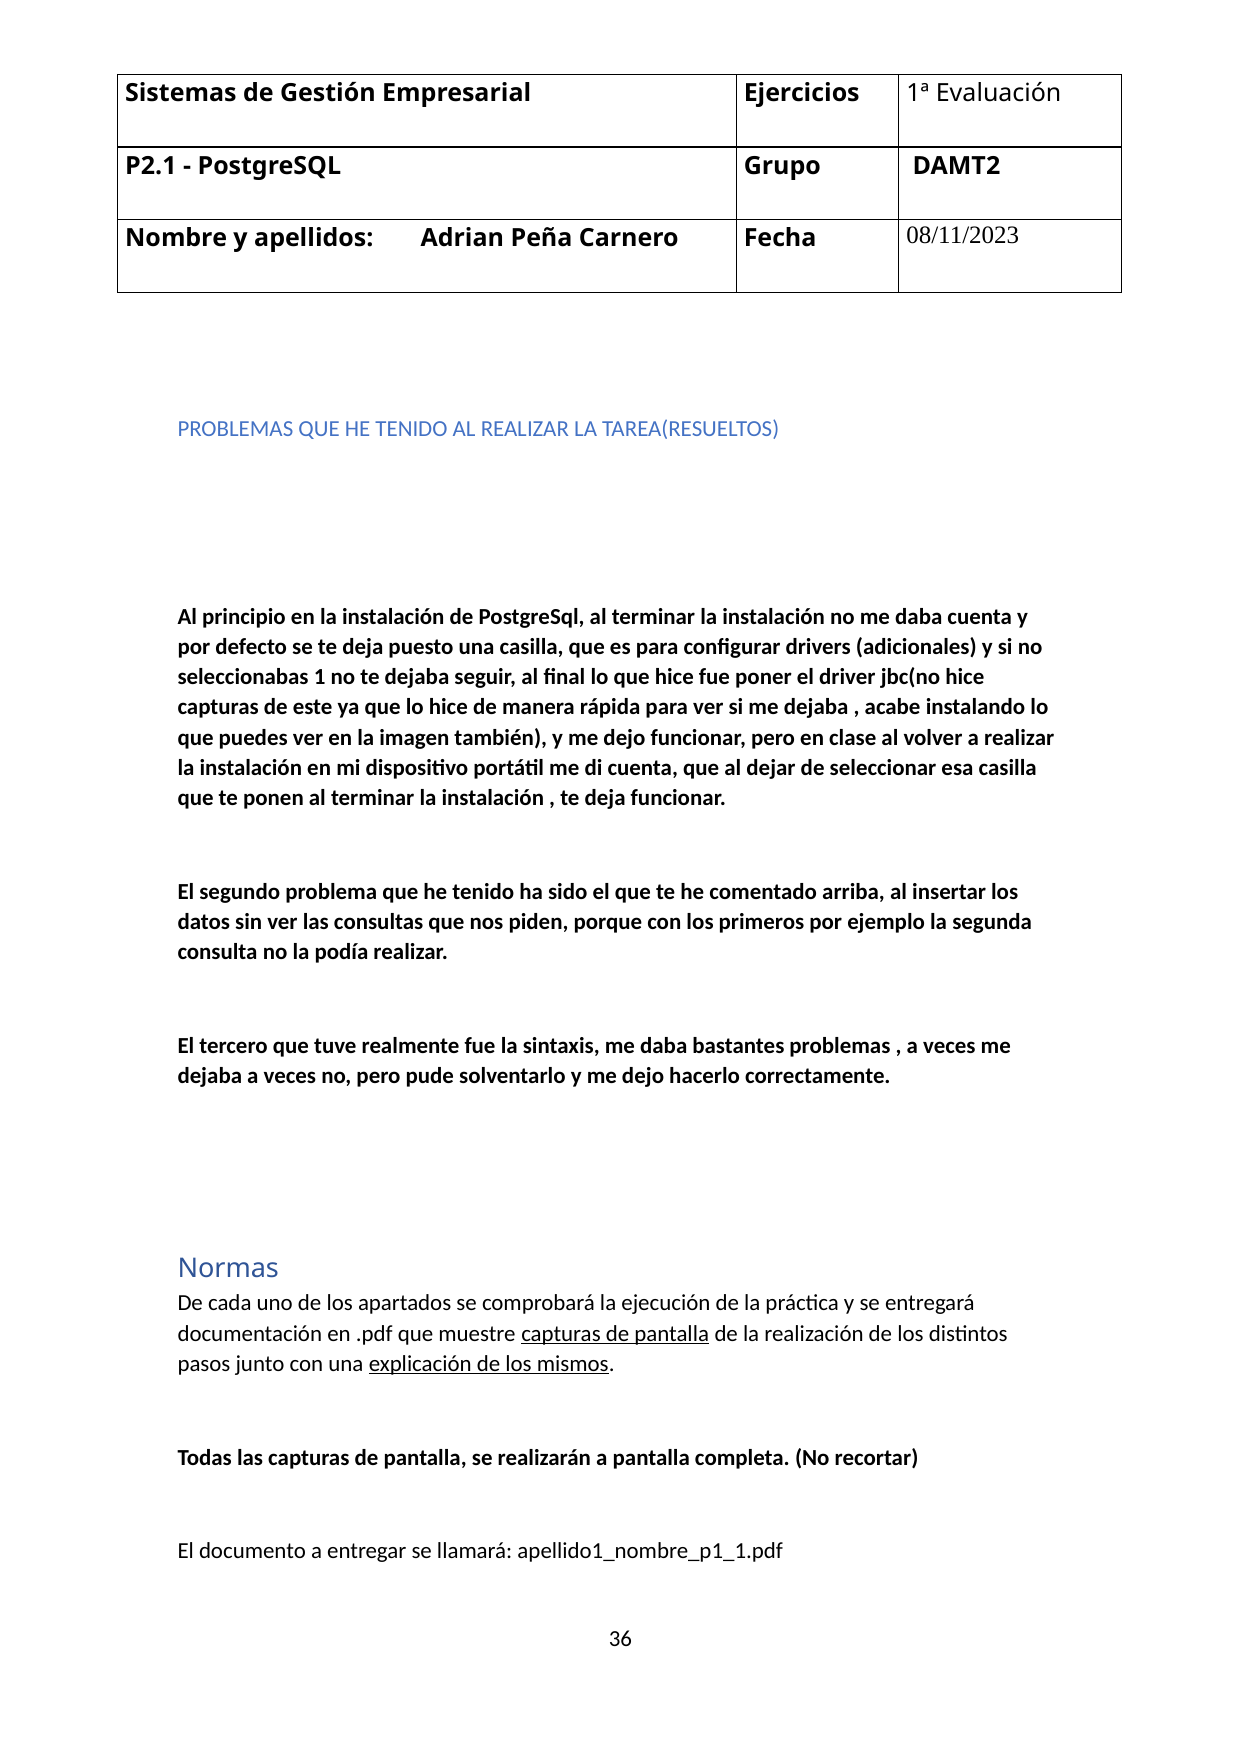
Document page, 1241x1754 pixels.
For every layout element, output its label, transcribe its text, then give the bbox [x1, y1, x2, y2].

text El segundo problema que he tenido ha sido el que te he comentado arriba, al insertar los datos sin ver las consultas que nos piden, porque con los primeros por ejemplo la segunda consulta no la podía realizar. [177, 877, 1063, 965]
text El documento a entregar se llamará: apellido1_nombre_p1_1.pdf [177, 1536, 1063, 1564]
text El tercero que tuve realmente fue la sintaxis, me daba bastantes problemas , a veces me dejaba a veces no, pero pude solventarlo y me dejo hacerlo correctamente. [177, 1031, 1063, 1089]
text Todas las capturas de pantalla, se realizarán a pantalla completa. (No recortar) [177, 1443, 1063, 1471]
text Al principio en la instalación de PostgreSql, al terminar la instalación no me daba cuenta y por defecto se te deja puesto una casilla, que es para configurar drivers (adicionales) y si no seleccionabas 1 no te dejaba seguir, al final lo que hice fue poner el driver jbc(no hice capturas de este ya que lo hice de manera rápida para ver si me dejaba , acabe instalando lo que puedes ver en la imagen también), y me dejo funcionar, pero en clase al volver a realizar la instalación en mi dispositivo portátil me di cuenta, que al dejar de seleccionar esa casilla que te ponen al terminar la instalación , te deja funcionar. [177, 602, 1063, 811]
subtitle Normas [177, 1249, 1063, 1286]
text De cada uno de los apartados se comprobará la ejecución de la práctica y se entregará documentación en .pdf que muestre capturas de pantalla de la realización de los distintos pasos junto con una explicación de los mismos. [177, 1288, 1063, 1377]
text PROBLEMAS QUE HE TENIDO AL REALIZAR LA TAREA(RESUELTOS) [177, 414, 1063, 442]
